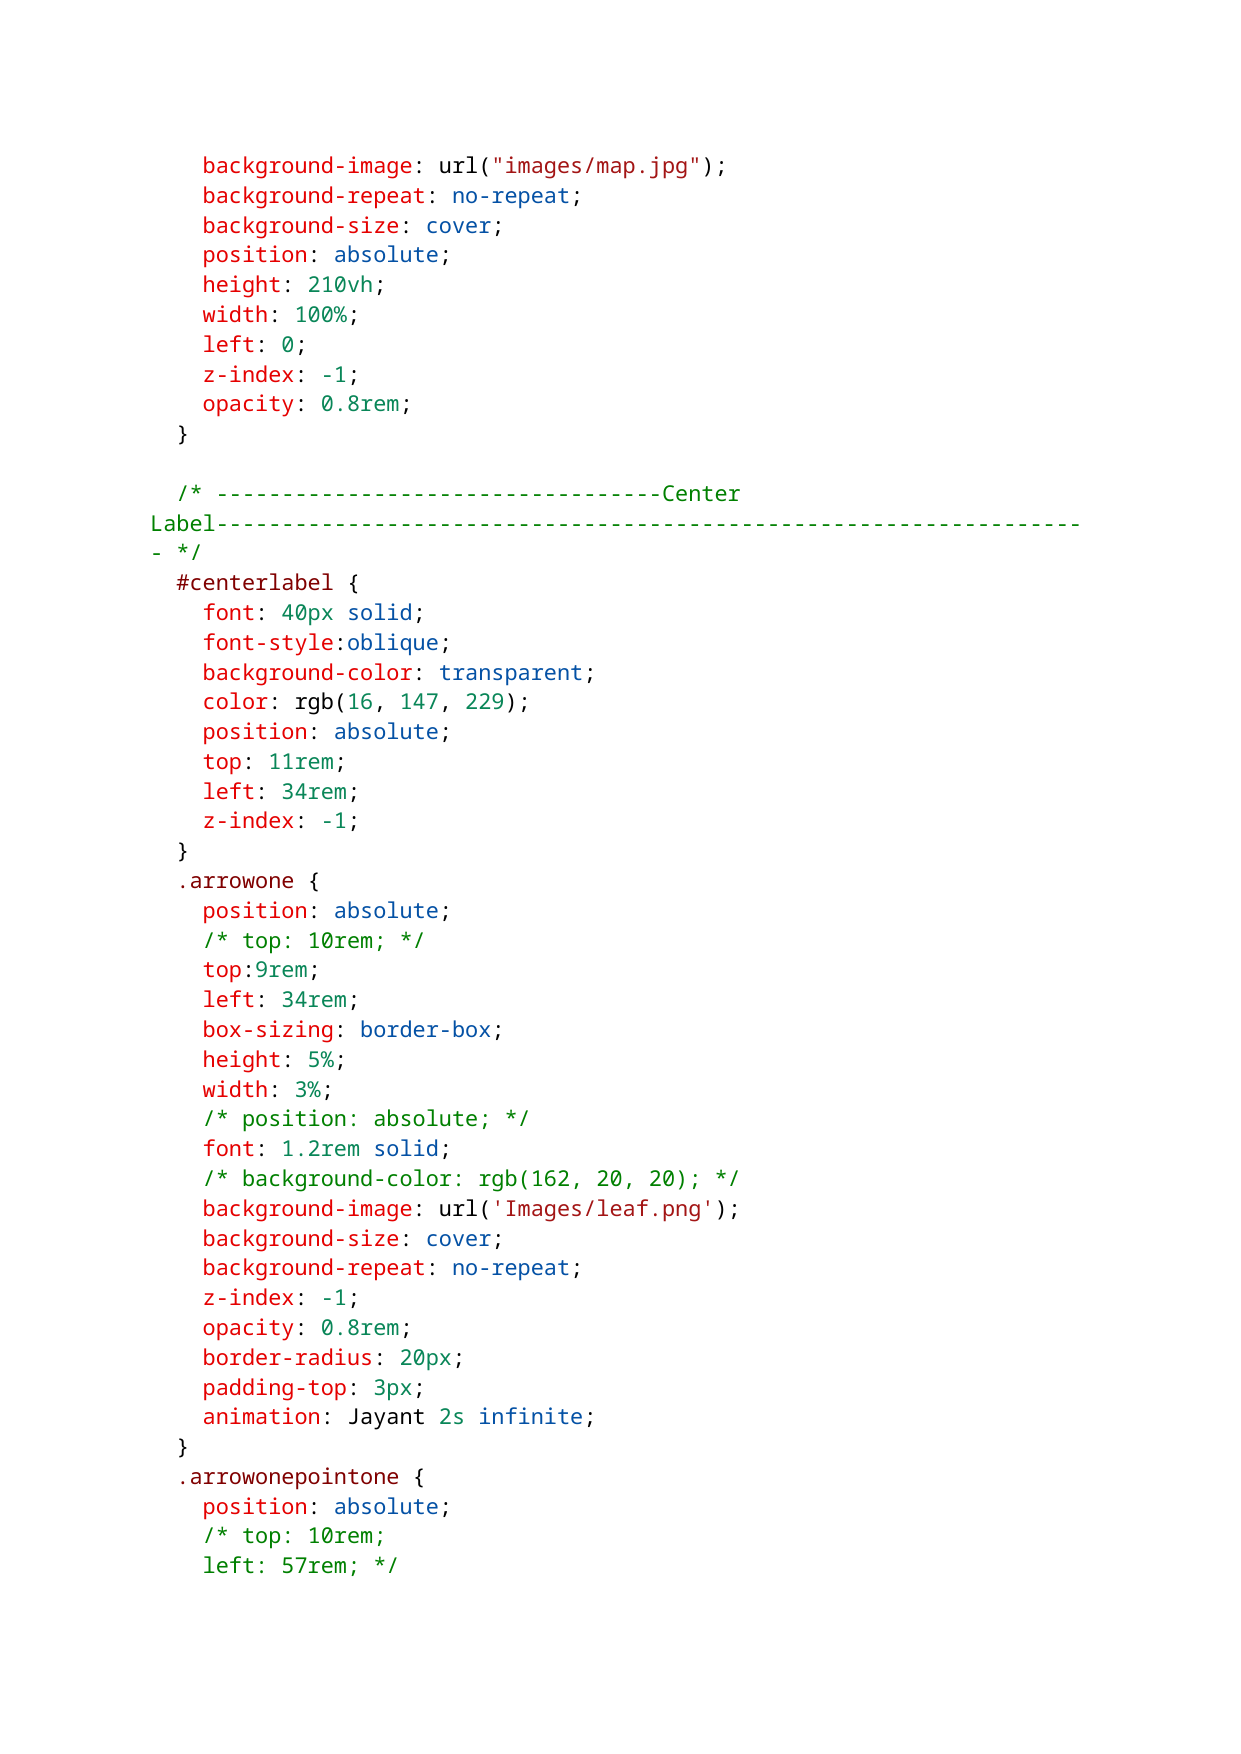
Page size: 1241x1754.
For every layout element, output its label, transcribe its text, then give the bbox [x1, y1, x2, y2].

text position: absolute; [150, 1491, 1090, 1520]
text z-index: -1; [150, 805, 1090, 835]
text background-size: cover; [150, 1222, 1090, 1252]
text } [150, 418, 1090, 448]
text left: 34rem; [150, 776, 1090, 805]
text background-image: url('Images/leaf.png'); [150, 1193, 1090, 1222]
text font: 40px solid; [150, 597, 1090, 627]
text z-index: -1; [150, 358, 1090, 388]
text color: rgb(16, 147, 229); [150, 686, 1090, 716]
text border-radius: 20px; [150, 1342, 1090, 1371]
text left: 0; [150, 329, 1090, 358]
text background-size: cover; [150, 209, 1090, 239]
text font: 1.2rem solid; [150, 1133, 1090, 1163]
text /* top: 10rem; */ [150, 924, 1090, 954]
text .arrowone { [150, 865, 1090, 895]
text height: 5%; [150, 1044, 1090, 1073]
text animation: Jayant 2s infinite; [150, 1401, 1090, 1431]
text background-repeat: no-repeat; [150, 180, 1090, 209]
text opacity: 0.8rem; [150, 1312, 1090, 1342]
text /* background-color: rgb(162, 20, 20); */ [150, 1163, 1090, 1193]
text position: absolute; [150, 239, 1090, 269]
text width: 100%; [150, 299, 1090, 329]
text top: 11rem; [150, 746, 1090, 776]
text font-style:oblique; [150, 627, 1090, 656]
text background-color: transparent; [150, 656, 1090, 686]
text z-index: -1; [150, 1282, 1090, 1312]
text background-image: url("images/map.jpg"); [150, 150, 1090, 180]
text position: absolute; [150, 895, 1090, 924]
text padding-top: 3px; [150, 1371, 1090, 1401]
text } [150, 835, 1090, 865]
text /* top: 10rem; [150, 1520, 1090, 1550]
text width: 3%; [150, 1073, 1090, 1103]
text /* ----------------------------------Center Label------------------------------------------------------------------- */ [150, 478, 1090, 567]
text #centerlabel { [150, 567, 1090, 597]
text position: absolute; [150, 716, 1090, 746]
text .arrowonepointone { [150, 1461, 1090, 1491]
text /* position: absolute; */ [150, 1103, 1090, 1133]
text top:9rem; [150, 954, 1090, 984]
text height: 210vh; [150, 269, 1090, 299]
text background-repeat: no-repeat; [150, 1252, 1090, 1282]
text opacity: 0.8rem; [150, 388, 1090, 418]
text left: 57rem; */ [150, 1550, 1090, 1580]
text left: 34rem; [150, 984, 1090, 1014]
text } [150, 1431, 1090, 1461]
text box-sizing: border-box; [150, 1014, 1090, 1044]
